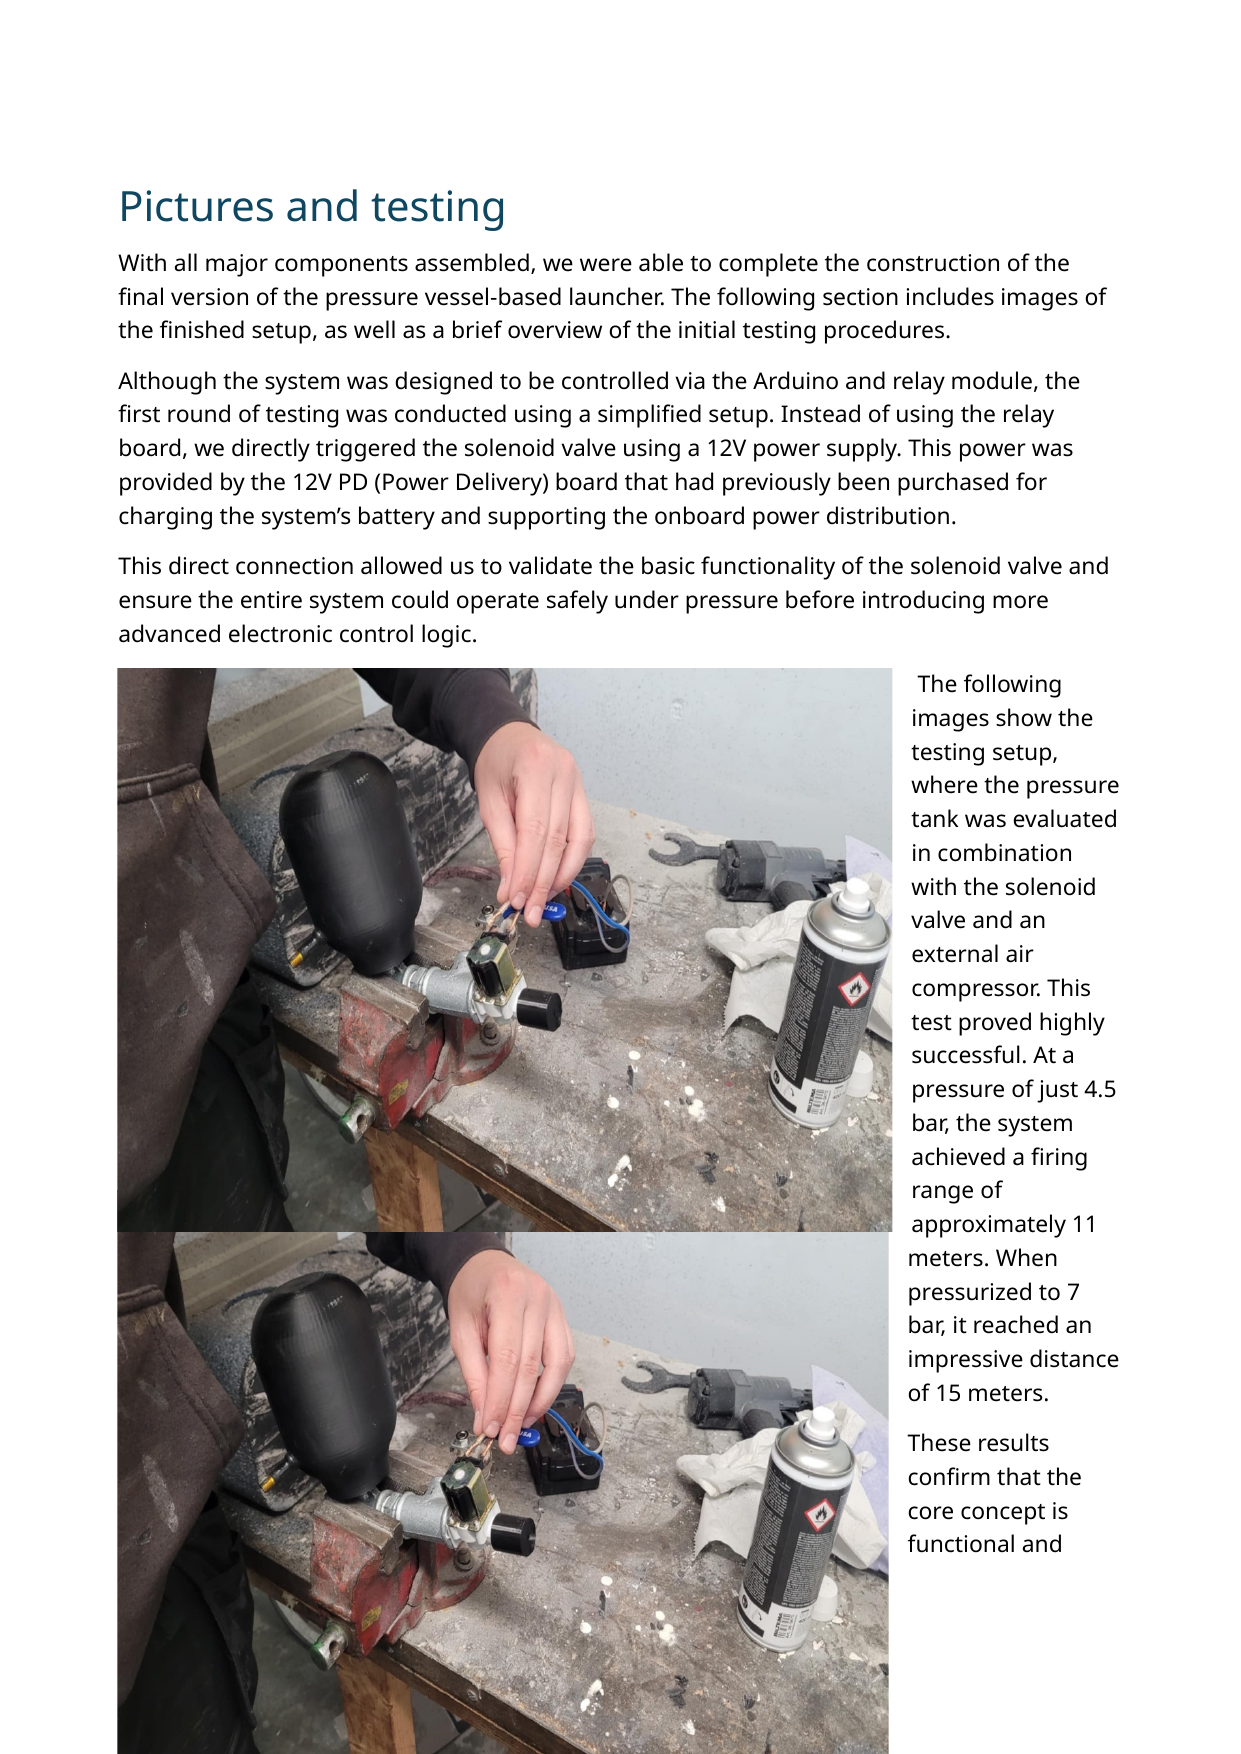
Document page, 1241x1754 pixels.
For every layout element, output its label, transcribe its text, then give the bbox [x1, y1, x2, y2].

text This direct connection allowed us to validate the basic functionality of the solenoid valve and ensure the entire system could operate safely under pressure before introducing more advanced electronic control logic. [118, 550, 1122, 649]
text Although the system was designed to be controlled via the Arduino and relay module, the first round of testing was conducted using a simplified setup. Instead of using the relay board, we directly triggered the solenoid valve using a 12V power supply. This power was provided by the 12V PD (Power Delivery) board that had previously been purchased for charging the system’s battery and supporting the onboard power distribution. [118, 365, 1122, 531]
text The following images show the testing setup, where the pressure tank was evaluated in combination with the solenoid valve and an external air compressor. This test proved highly successful. At a pressure of just 4.5 bar, the system achieved a firing range of approximately 11 meters. When pressurized to 7 bar, it reached an impressive distance of 15 meters. [889, 668, 1122, 1408]
picture [117, 668, 893, 1754]
subtitle Pictures and testing [118, 177, 1122, 234]
text With all major components assembled, we were able to complete the construction of the final version of the pressure vessel-based launcher. The following section includes images of the finished setup, as well as a brief overview of the initial testing procedures. [118, 247, 1122, 346]
